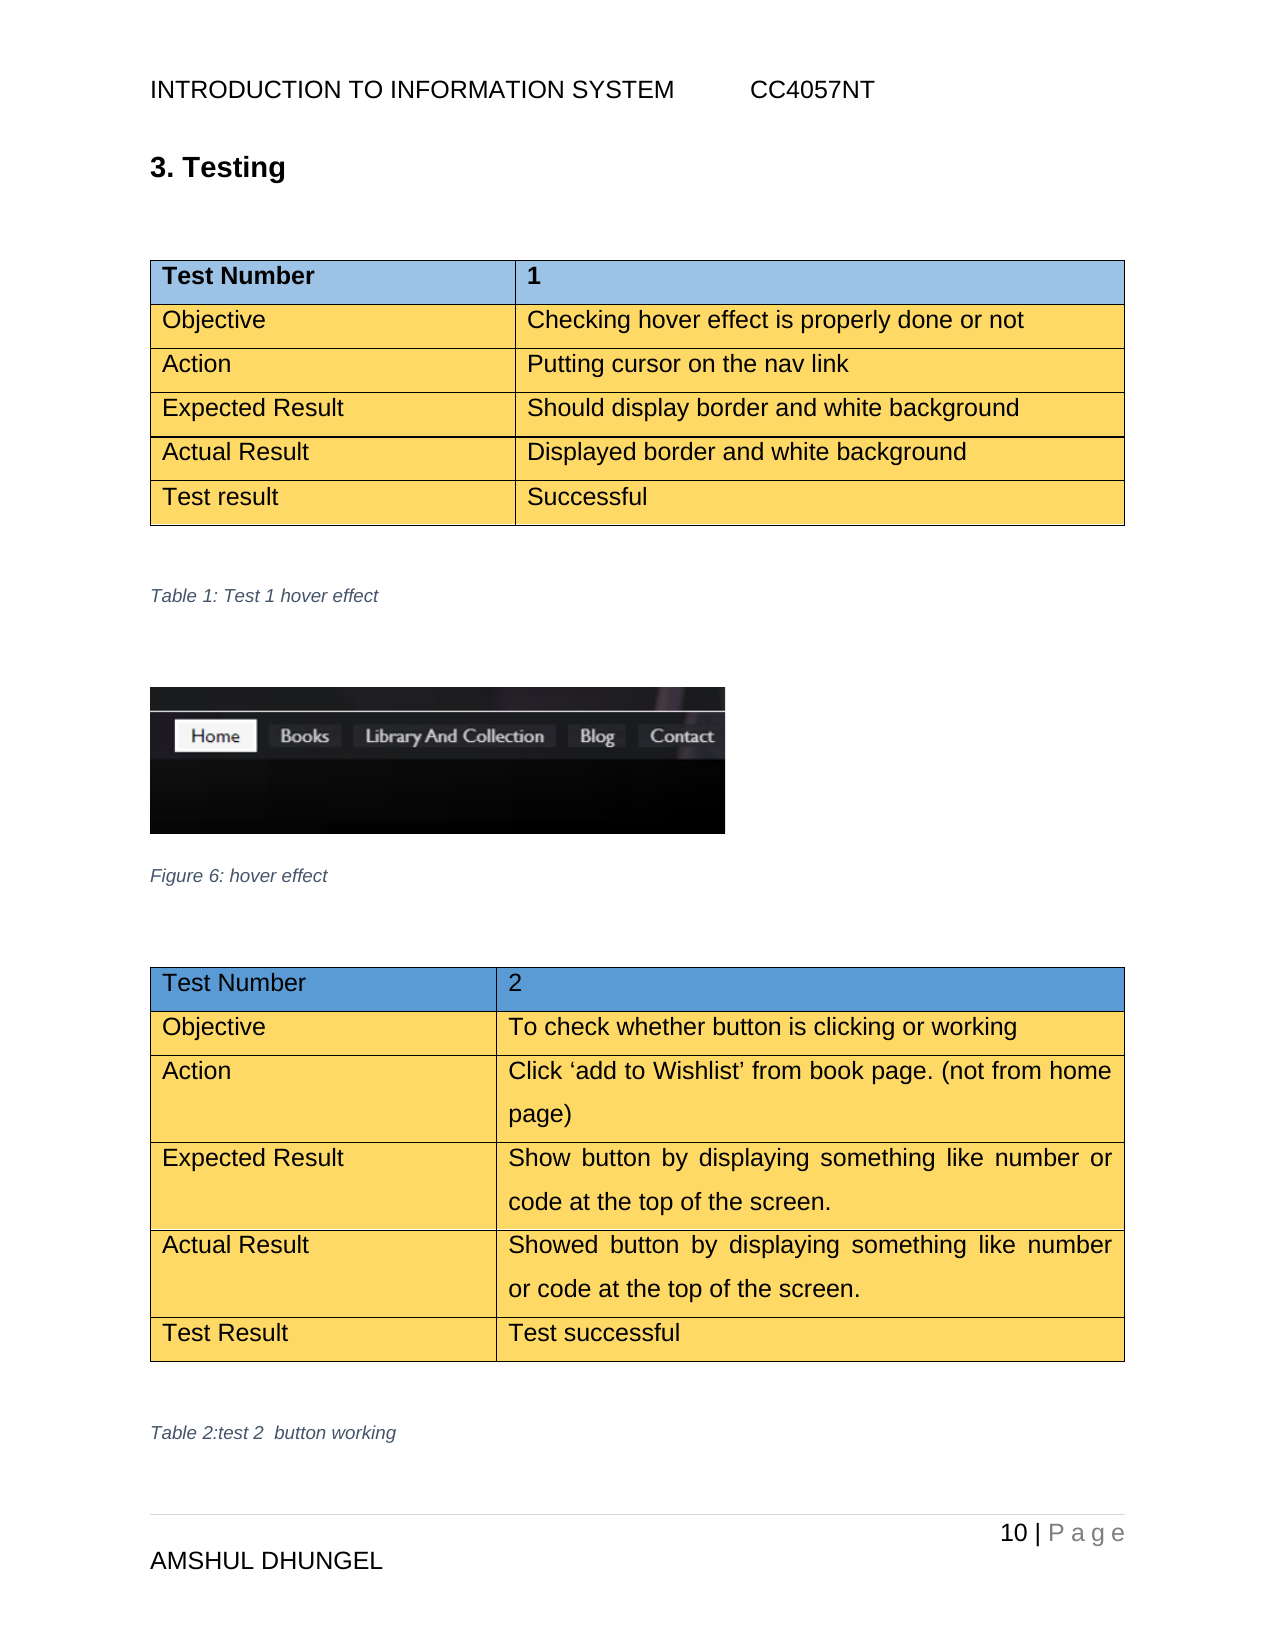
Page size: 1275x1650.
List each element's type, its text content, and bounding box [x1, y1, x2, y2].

table_cell Objective [151, 1012, 496, 1055]
table_cell Expected Result [151, 393, 515, 436]
table_header 1 [516, 261, 1124, 304]
table_cell Objective [151, 305, 515, 348]
table_cell Displayed border and white background [516, 438, 1124, 480]
subtitle 3. Testing [150, 150, 1125, 183]
table_cell Actual Result [151, 438, 515, 480]
table_cell Showed button by displaying something like number or code at the top of the screen. [497, 1231, 1124, 1317]
picture [150, 687, 725, 834]
table_cell Action [151, 1056, 496, 1142]
table_cell Expected Result [151, 1143, 496, 1229]
table_cell Putting cursor on the nav link [516, 349, 1124, 392]
table_header Test Number [151, 968, 496, 1011]
table_cell Action [151, 349, 515, 392]
table_cell Click ‘add to Wishlist’ from book page. (not from home page) [497, 1056, 1124, 1142]
table_cell Checking hover effect is properly done or not [516, 305, 1124, 348]
table_cell Test successful [497, 1318, 1124, 1361]
table_cell Actual Result [151, 1231, 496, 1317]
table_cell Show button by displaying something like number or code at the top of the screen. [497, 1143, 1124, 1229]
table_cell Test Result [151, 1318, 496, 1361]
table_cell To check whether button is clicking or working [497, 1012, 1124, 1055]
table_cell Successful [516, 481, 1124, 524]
table_header 2 [497, 968, 1124, 1011]
table_cell Should display border and white background [516, 393, 1124, 436]
table_cell Test result [151, 481, 515, 524]
table_header Test Number [151, 261, 515, 304]
